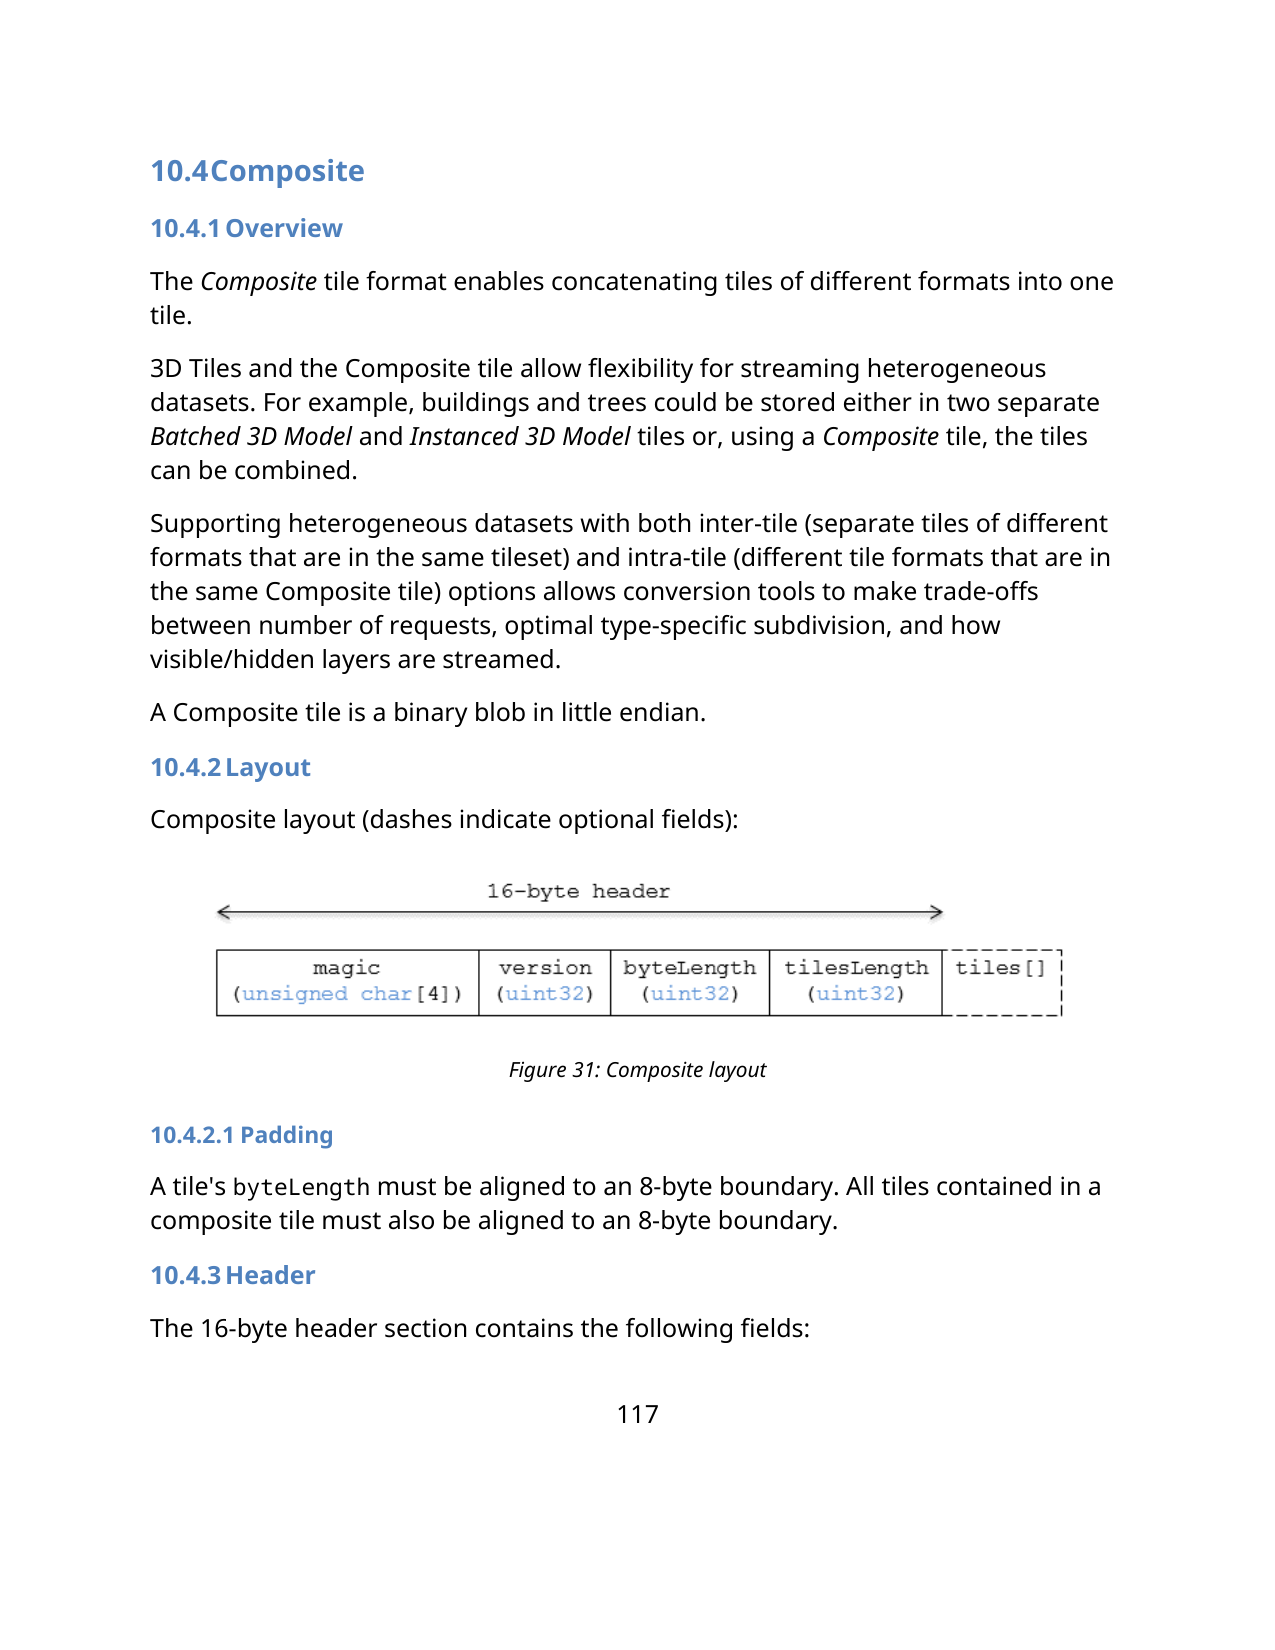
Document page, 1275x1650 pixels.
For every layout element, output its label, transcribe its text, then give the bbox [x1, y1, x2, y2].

text The 16-byte header section contains the following fields: [150, 1311, 1125, 1344]
text Supporting heterogeneous datasets with both inter-tile (separate tiles of different formats that are in the same tileset) and intra-tile (different tile formats that are in the same Composite tile) options allows conversion tools to make trade-offs between number of requests, optimal type-specific subdivision, and how visible/hidden layers are streamed. [150, 505, 1125, 676]
text The Composite tile format enables concatenating tiles of different formats into one tile. [150, 263, 1125, 331]
text 3D Tiles and the Composite tile allow flexibility for streaming heterogeneous datasets. For example, buildings and trees could be stored either in two separate Batched 3D Model and Instanced 3D Model tiles or, using a Composite tile, the tiles can be combined. [150, 350, 1125, 486]
text A Composite tile is a binary blob in little endian. [150, 694, 1125, 728]
subtitle Layout [150, 749, 1125, 783]
text A tile's byteLength must be aligned to an 8-byte boundary. All tiles contained in a composite tile must also be aligned to an 8-byte boundary. [150, 1169, 1125, 1237]
text Composite layout (dashes indicate optional fields): [150, 802, 1125, 836]
subtitle Overview [150, 211, 1125, 244]
subtitle Composite [150, 150, 1125, 190]
subtitle Padding [150, 1119, 1125, 1150]
text Figure 31: Composite layout [150, 1055, 1125, 1084]
picture [200, 854, 1075, 1037]
subtitle Header [150, 1258, 1125, 1292]
